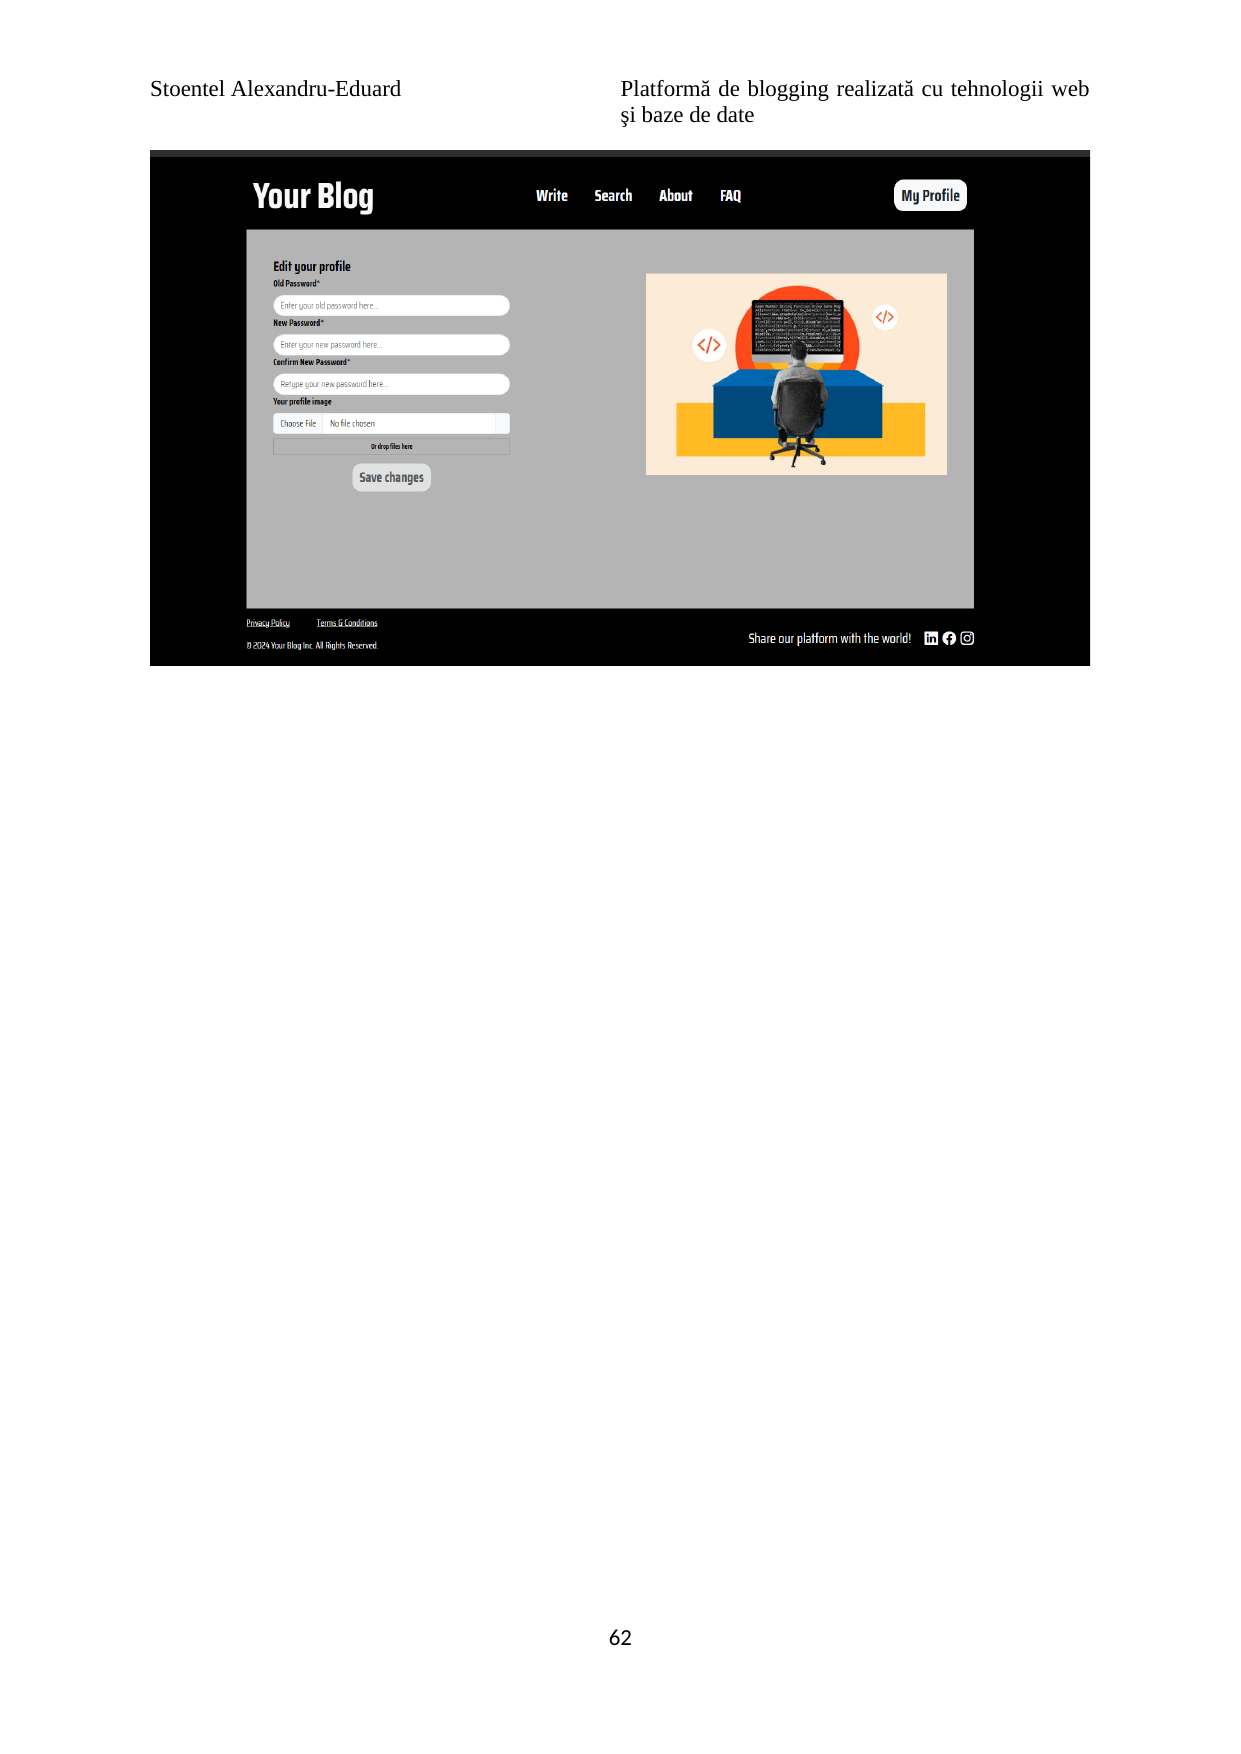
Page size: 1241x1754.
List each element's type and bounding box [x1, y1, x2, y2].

picture [150, 150, 1091, 666]
